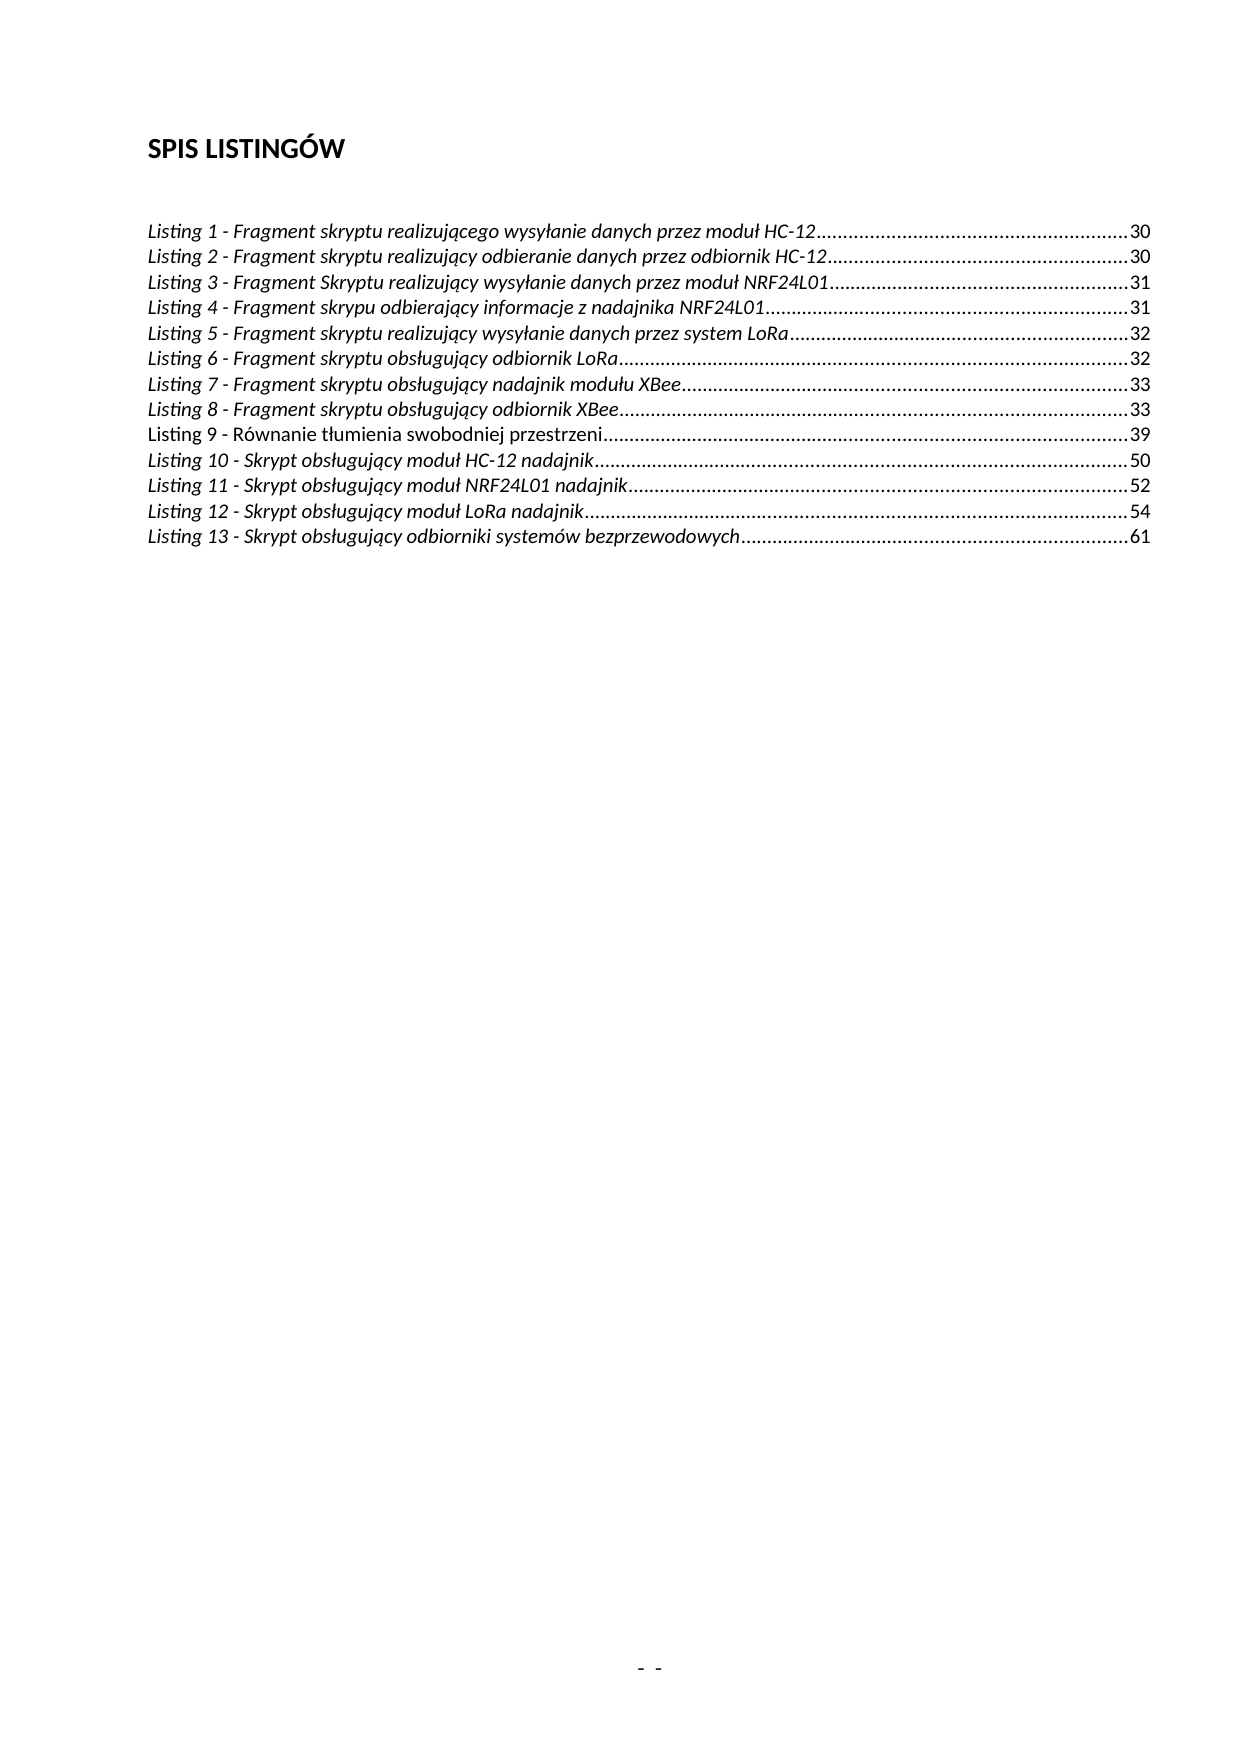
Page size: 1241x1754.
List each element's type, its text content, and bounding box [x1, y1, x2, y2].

text Listing 10 - Skrypt obsługujący moduł HC-12 nadajnik 50 [148, 447, 1152, 472]
text Listing 3 - Fragment Skryptu realizujący wysyłanie danych przez moduł NRF24L01 31 [148, 269, 1152, 294]
text Listing 9 - Równanie tłumienia swobodniej przestrzeni 39 [148, 422, 1152, 447]
text Listing 12 - Skrypt obsługujący moduł LoRa nadajnik 54 [148, 498, 1152, 523]
text Listing 2 - Fragment skryptu realizujący odbieranie danych przez odbiornik HC-12 30 [148, 244, 1152, 269]
text Listing 11 - Skrypt obsługujący moduł NRF24L01 nadajnik 52 [148, 472, 1152, 498]
text Listing 1 - Fragment skryptu realizującego wysyłanie danych przez moduł HC-12 30 [148, 218, 1152, 244]
text Listing 6 - Fragment skryptu obsługujący odbiornik LoRa 32 [148, 345, 1152, 371]
subtitle SPIS LISTINGÓW [148, 131, 1152, 166]
text Listing 4 - Fragment skrypu odbierający informacje z nadajnika NRF24L01 31 [148, 294, 1152, 320]
text Listing 7 - Fragment skryptu obsługujący nadajnik modułu XBee 33 [148, 371, 1152, 396]
text Listing 13 - Skrypt obsługujący odbiorniki systemów bezprzewodowych 61 [148, 523, 1152, 549]
text Listing 8 - Fragment skryptu obsługujący odbiornik XBee 33 [148, 396, 1152, 422]
text Listing 5 - Fragment skryptu realizujący wysyłanie danych przez system LoRa 32 [148, 320, 1152, 345]
